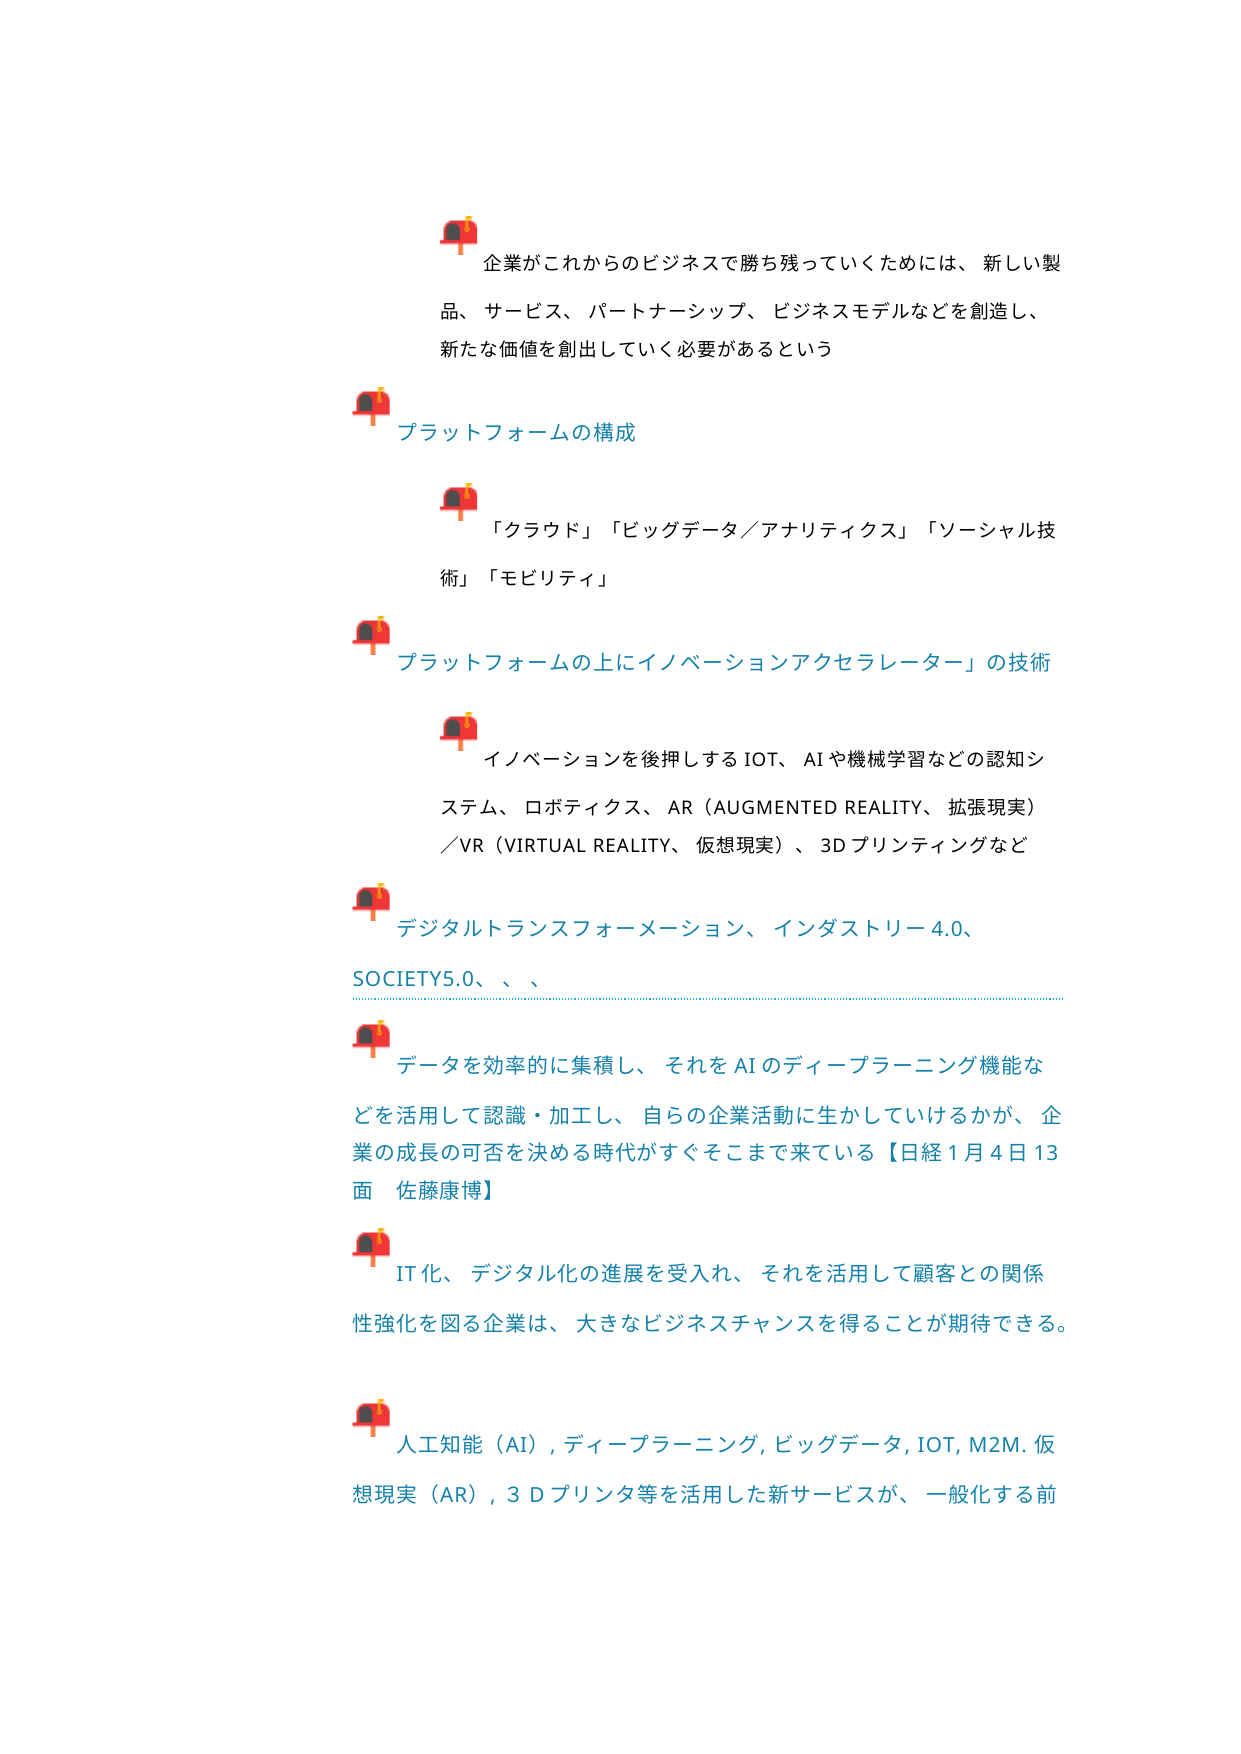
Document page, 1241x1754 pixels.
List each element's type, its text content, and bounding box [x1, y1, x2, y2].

picture [352, 1399, 390, 1437]
text デジタルトランスフォーメーション、 インダストリー4.0、 Society5.0、 、 、 [352, 883, 1063, 999]
text データを効率的に集積し、 それをAIのディープラーニング機能などを活用して認識・加工し、 自らの企業活動に生かしていけるかが、 企業の成長の可否を決める時代がすぐそこまで来ている【日経1月4日13面 佐藤康博】 [352, 1020, 1063, 1208]
picture [352, 616, 390, 655]
picture [352, 387, 390, 426]
picture [352, 883, 390, 921]
picture [439, 216, 478, 255]
picture [439, 712, 478, 751]
text プラットフォームの構成 [352, 388, 1063, 463]
text IT化、 デジタル化の進展を受入れ、 それを活用して顧客との関係性強化を図る企業は、 大きなビジネスチャンスを得ることが期待できる。 [352, 1229, 1063, 1379]
text プラットフォームの上にイノベーションアクセラレーター」の技術 [352, 617, 1063, 692]
picture [352, 1228, 390, 1267]
text 企業がこれからのビジネスで勝ち残っていくためには、 新しい製品、 サービス、 パートナーシップ、 ビジネスモデルなどを創造し、 新たな価値を創出していく必要があるという [440, 217, 1063, 367]
picture [439, 483, 478, 521]
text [352, 1399, 1063, 1512]
text 「クラウド」「ビッグデータ／アナリティクス」「ソーシャル技術」「モビリティ」 [440, 483, 1063, 596]
text イノベーションを後押しするIoT、 AIや機械学習などの認知システム、 ロボティクス、 AR（Augmented Reality、 拡張現実）／VR（Virtual Reality、 仮想現実）、 3Dプリンティングなど [440, 713, 1063, 863]
picture [352, 1020, 390, 1058]
